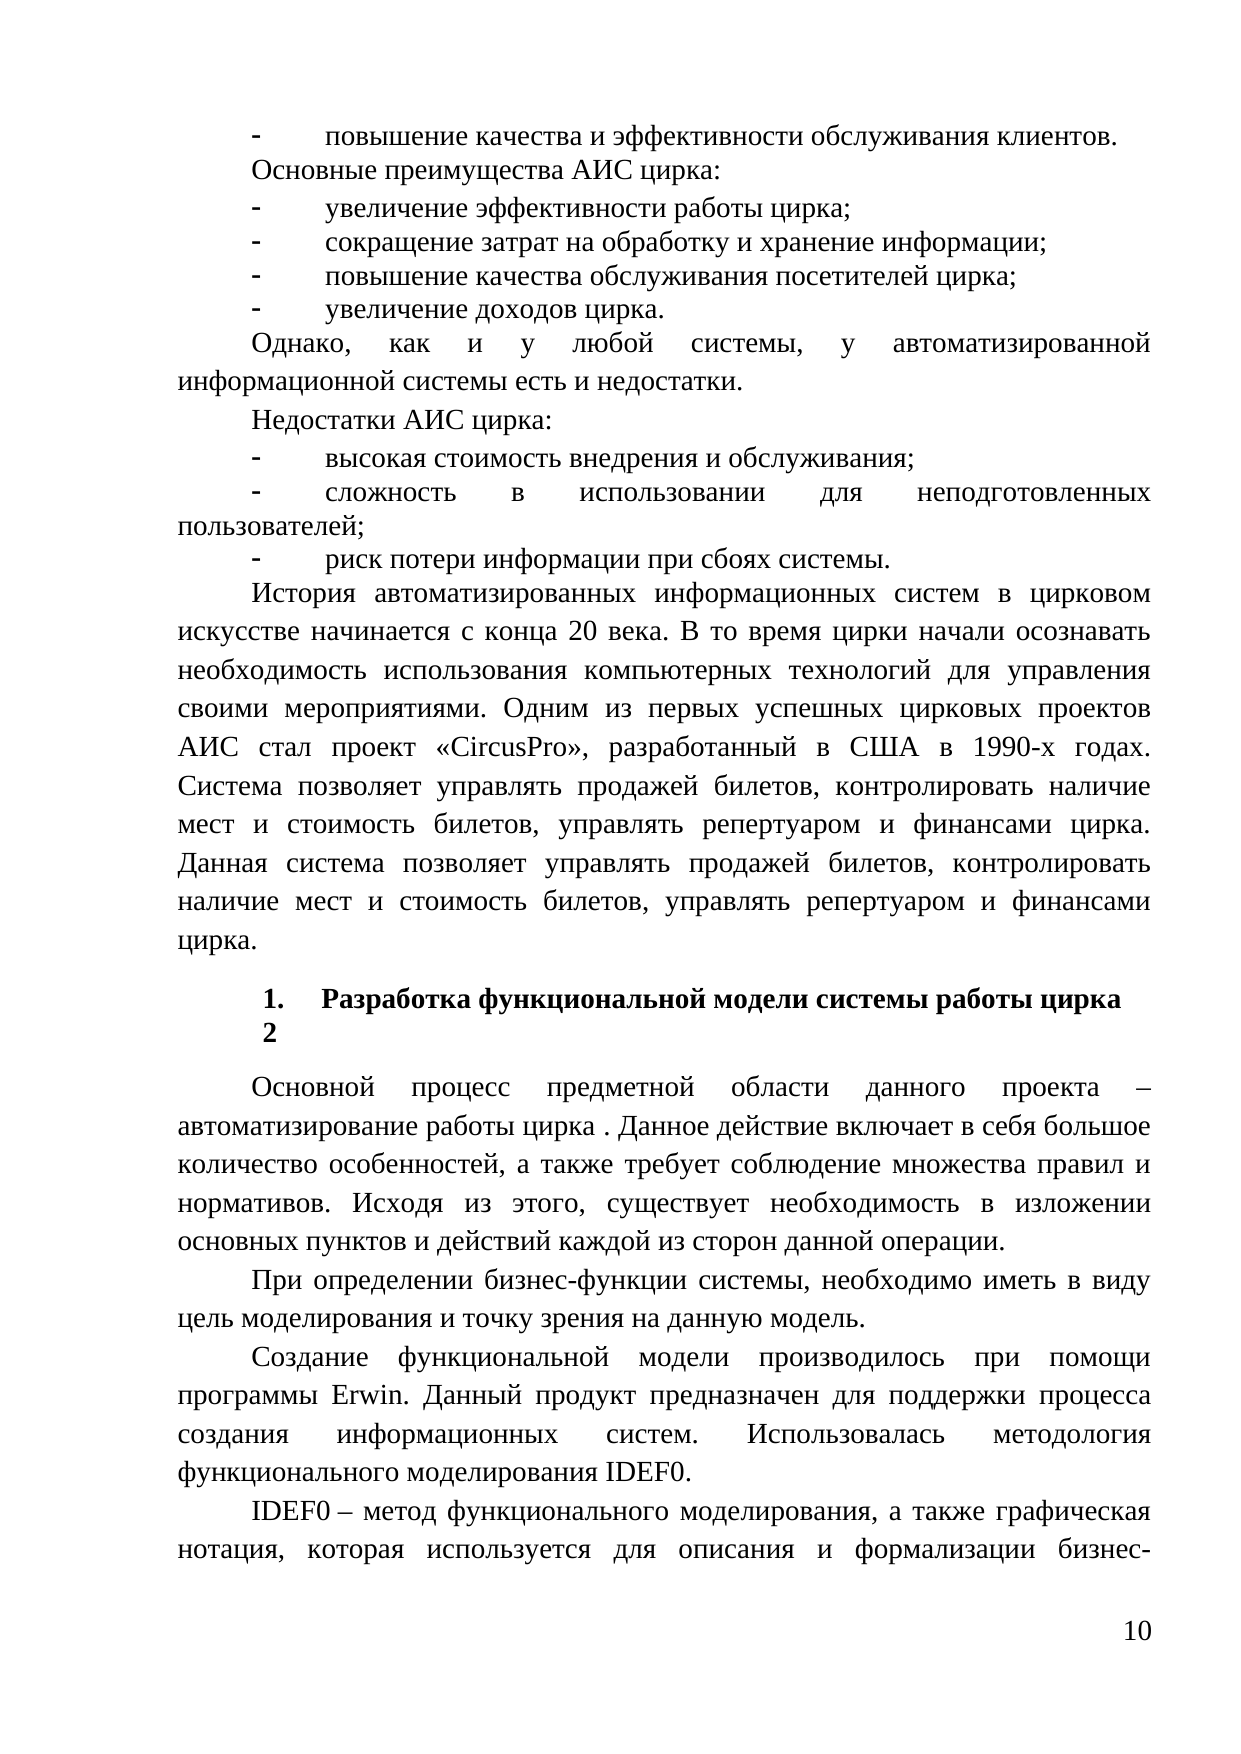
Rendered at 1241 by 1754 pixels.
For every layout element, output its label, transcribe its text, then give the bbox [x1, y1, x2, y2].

list высокая стоимость внедрения и обслуживания; [177, 441, 1152, 474]
text Однако, как и у любой системы, у автоматизированной информационной системы есть и недостатки. [177, 325, 1152, 397]
list сокращение затрат на обработку и хранение информации; [177, 224, 1152, 258]
table_header 1.2 [251, 981, 310, 1069]
list сложность в использовании для неподготовленных пользователей; [177, 474, 1152, 541]
list повышение качества обслуживания посетителей цирка; [177, 258, 1152, 291]
text При определении бизнес-функции системы, необходимо иметь в виду цель моделирования и точку зрения на данную модель. [177, 1262, 1152, 1334]
text Создание функциональной модели производилось при помощи программы Erwin. Данный продукт предназначен для поддержки процесса создания информационных систем. Использовалась методология функционального моделирования IDEF0. [177, 1339, 1152, 1488]
list риск потери информации при сбоях системы. [177, 541, 1152, 575]
text История автоматизированных информационных систем в цирковом искусстве начинается с конца 20 века. В то время цирки начали осознавать необходимость использования компьютерных технологий для управления своими мероприятиями. Одним из первых успешных цирковых проектов АИС стал проект «CircusPro», разработанный в США в 1990-х годах. Система позволяет управлять продажей билетов, контролировать наличие мест и стоимость билетов, управлять репертуаром и финансами цирка. Данная система позволяет управлять продажей билетов, контролировать наличие мест и стоимость билетов, управлять репертуаром и финансами цирка. [177, 575, 1152, 955]
table_header Разработка функциональной модели системы работы цирка [310, 981, 1137, 1069]
text Недостатки АИС цирка: [177, 402, 1152, 436]
text Основной процесс предметной области данного проекта – автоматизирование работы цирка . Данное действие включает в себя большое количество особенностей, а также требует соблюдение множества правил и нормативов. Исходя из этого, существует необходимость в изложении основных пунктов и действий каждой из сторон данной операции. [177, 1069, 1152, 1257]
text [177, 1493, 1152, 1565]
list повышение качества и эффективности обслуживания клиентов. [177, 118, 1152, 152]
list увеличение доходов цирка. [177, 291, 1152, 325]
text Основные преимущества АИС цирка: [177, 152, 1152, 185]
list увеличение эффективности работы цирка; [177, 190, 1152, 224]
